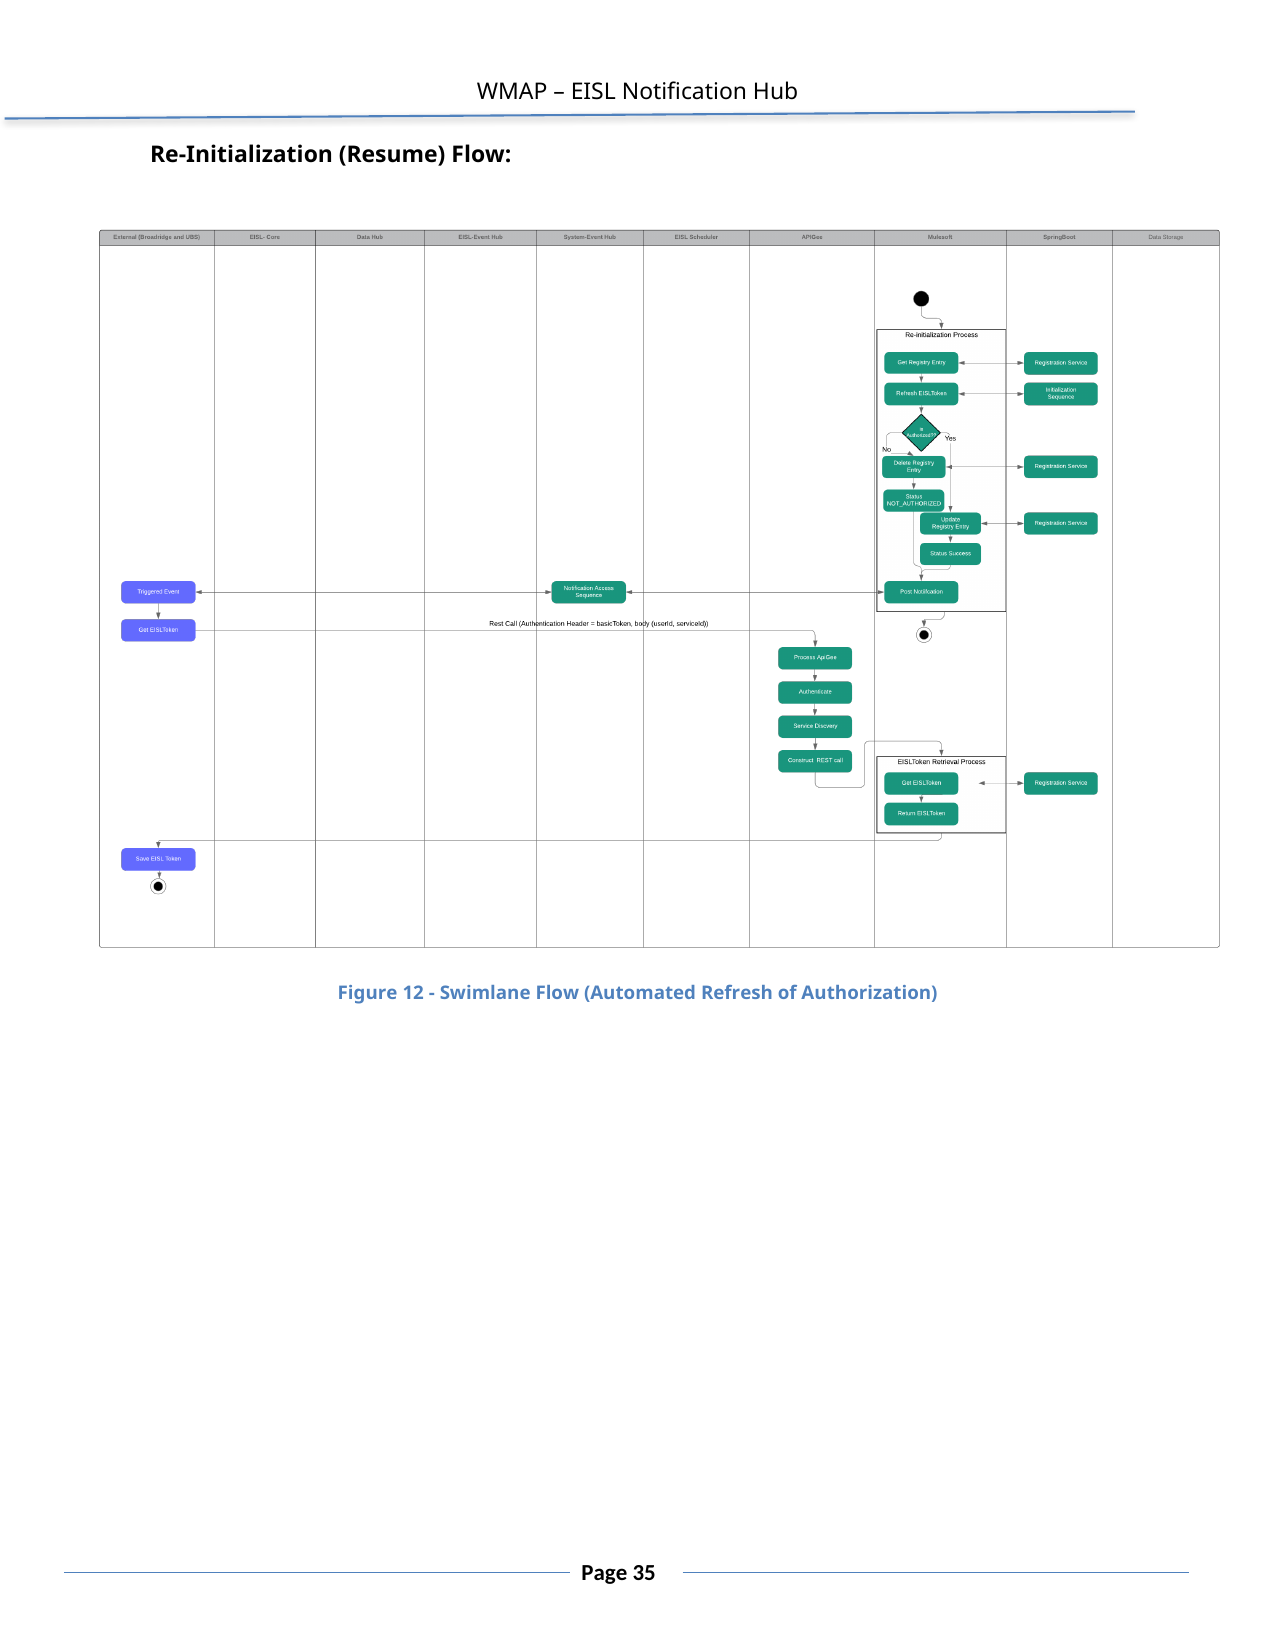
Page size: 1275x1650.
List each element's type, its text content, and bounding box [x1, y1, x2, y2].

text Figure 12 - Swimlane Flow (Automated Refresh of Authorization) [75, 980, 1200, 1005]
picture [75, 200, 1240, 980]
text Re-Initialization (Resume) Flow: [150, 137, 1200, 169]
